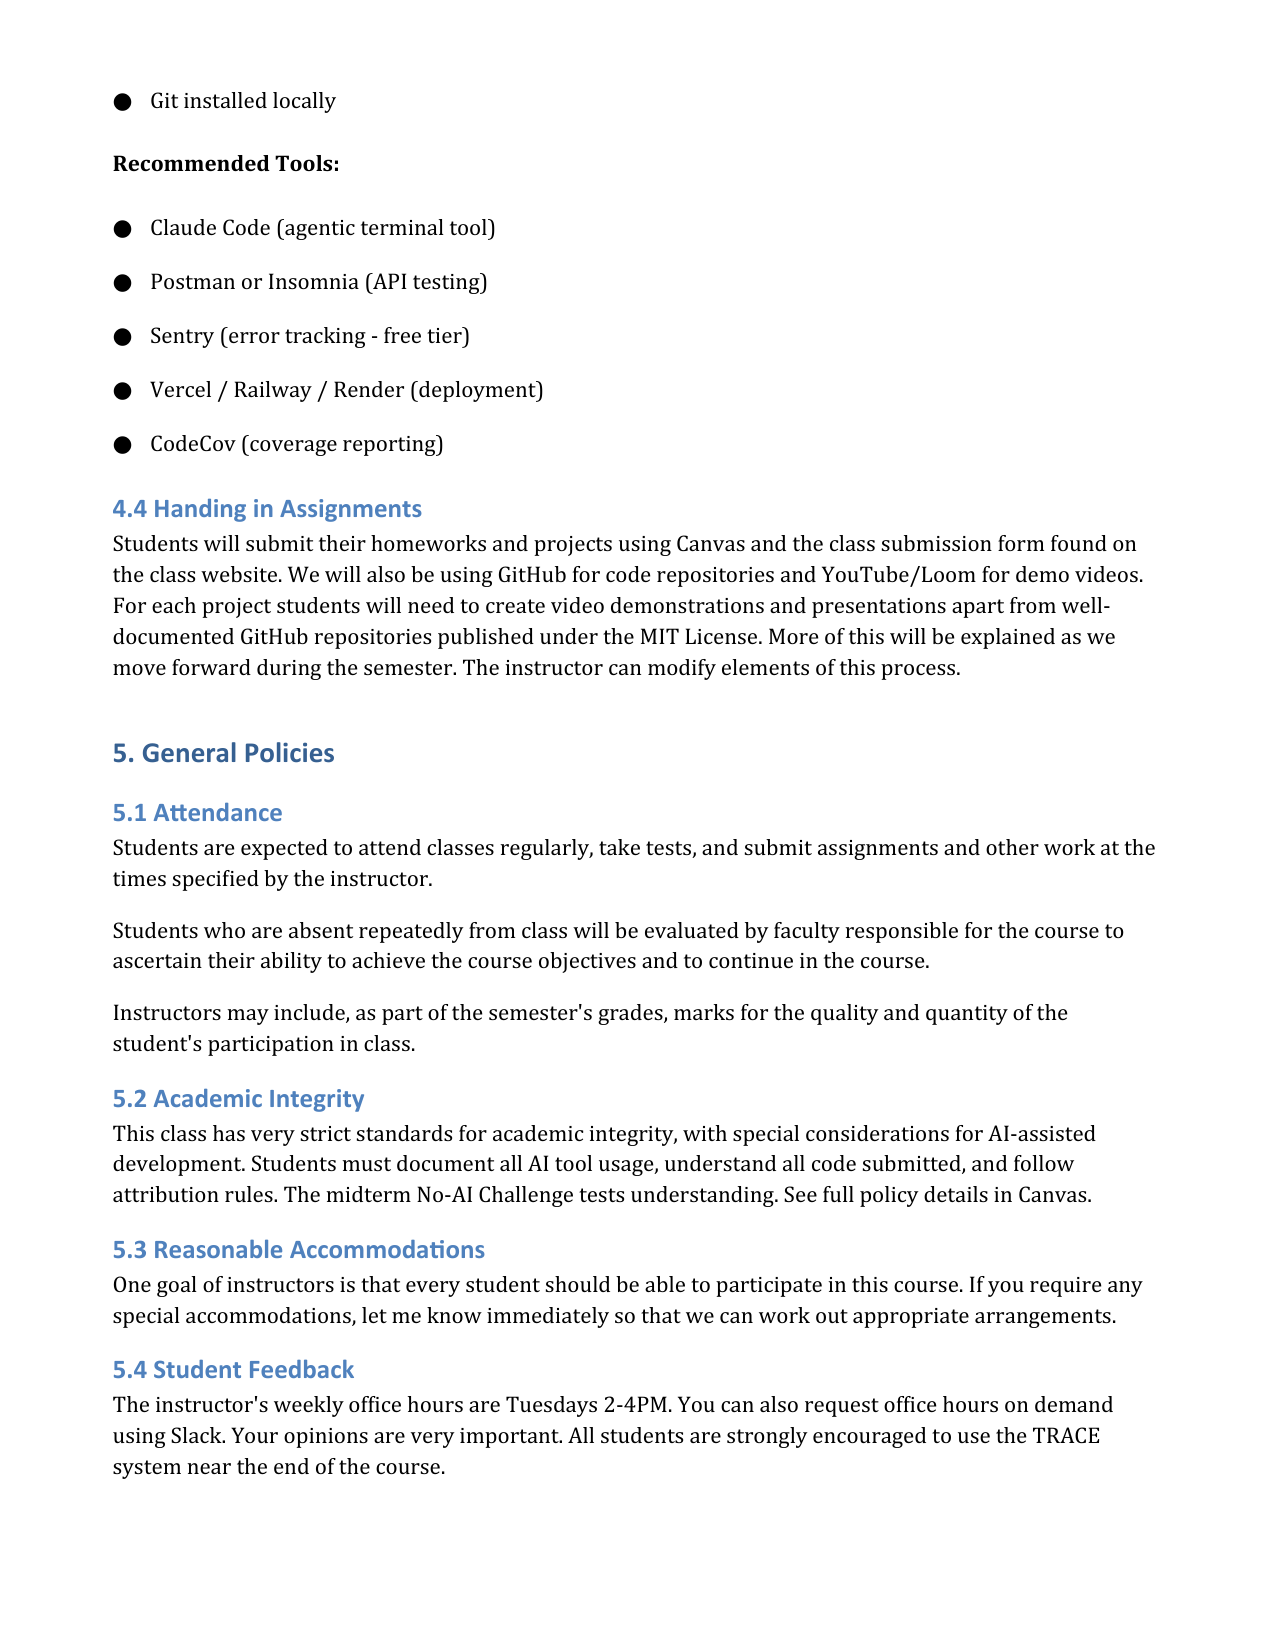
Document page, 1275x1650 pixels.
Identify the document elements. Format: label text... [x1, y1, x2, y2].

text The instructor's weekly office hours are Tuesdays 2-4PM. You can also request office hours on demand using Slack. Your opinions are very important. All students are strongly encouraged to use the TRACE system near the end of the course. [112, 1391, 1162, 1479]
subtitle 5.2 Academic Integrity [112, 1081, 1162, 1114]
list Sentry (error tracking - free tier) [112, 309, 1162, 356]
subtitle 5.3 Reasonable Accommodations [112, 1233, 1162, 1266]
subtitle 4.4 Handing in Assignments [112, 492, 1162, 525]
list Postman or Insomnia (API testing) [112, 255, 1162, 302]
text Students are expected to attend classes regularly, take tests, and submit assignments and other work at the times specified by the instructor. [112, 834, 1162, 892]
list Claude Code (agentic terminal tool) [112, 201, 1162, 248]
text This class has very strict standards for academic integrity, with special considerations for AI-assisted development. Students must document all AI tool usage, understand all code submitted, and follow attribution rules. The midterm No-AI Challenge tests understanding. See full policy details in Canvas. [112, 1119, 1162, 1208]
text Recommended Tools: [112, 150, 1162, 177]
list Vercel / Railway / Render (deployment) [112, 363, 1162, 410]
subtitle 5.4 Student Feedback [112, 1353, 1162, 1386]
text One goal of instructors is that every student should be able to participate in this course. If you require any special accommodations, let me know immediately so that we can work out appropriate arrangements. [112, 1271, 1162, 1328]
text Students who are absent repeatedly from class will be evaluated by faculty responsible for the course to ascertain their ability to achieve the course objectives and to continue in the course. [112, 916, 1162, 974]
list Git installed locally [112, 75, 1162, 122]
list CodeCov (coverage reporting) [112, 417, 1162, 464]
subtitle 5.1 Attendance [112, 796, 1162, 829]
text Students will submit their homeworks and projects using Canvas and the class submission form found on the class website. We will also be using GitHub for code repositories and YouTube/Loom for demo videos. For each project students will need to create video demonstrations and presentations apart from well-documented GitHub repositories published under the MIT License. More of this will be explained as we move forward during the semester. The instructor can modify elements of this process. [112, 530, 1162, 680]
text Instructors may include, as part of the semester's grades, marks for the quality and quantity of the student's participation in class. [112, 999, 1162, 1057]
subtitle 5. General Policies [112, 734, 1162, 770]
